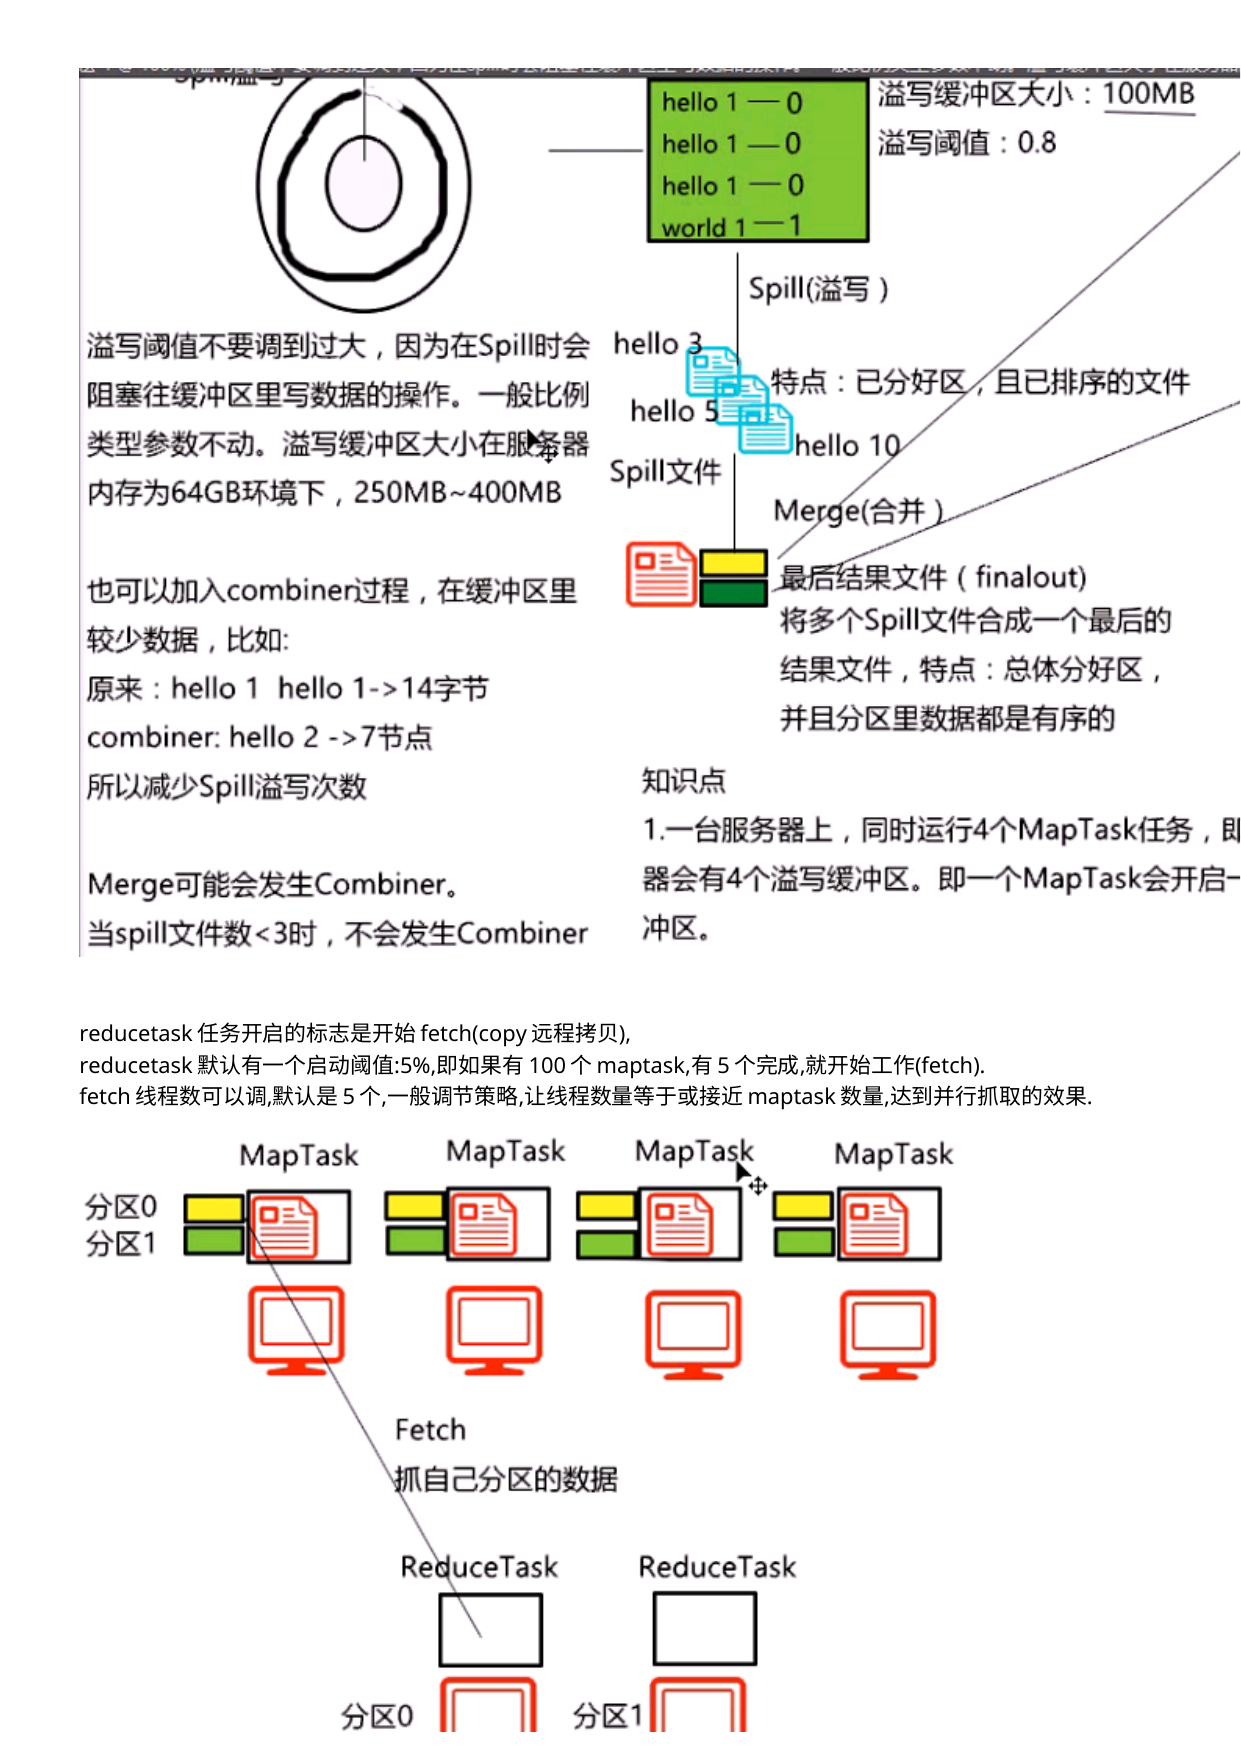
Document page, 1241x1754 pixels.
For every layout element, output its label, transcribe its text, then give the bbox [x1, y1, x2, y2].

text fetch线程数可以调,默认是5个,一般调节策略,让线程数量等于或接近maptask数量,达到并行抓取的效果. [79, 1079, 1240, 1111]
picture [79, 68, 1241, 957]
picture [79, 1111, 1069, 1732]
text reducetask默认有一个启动阈值:5%,即如果有100个maptask,有5个完成,就开始工作(fetch). [79, 1048, 1240, 1079]
text reducetask任务开启的标志是开始fetch(copy远程拷贝), [79, 1016, 1240, 1048]
